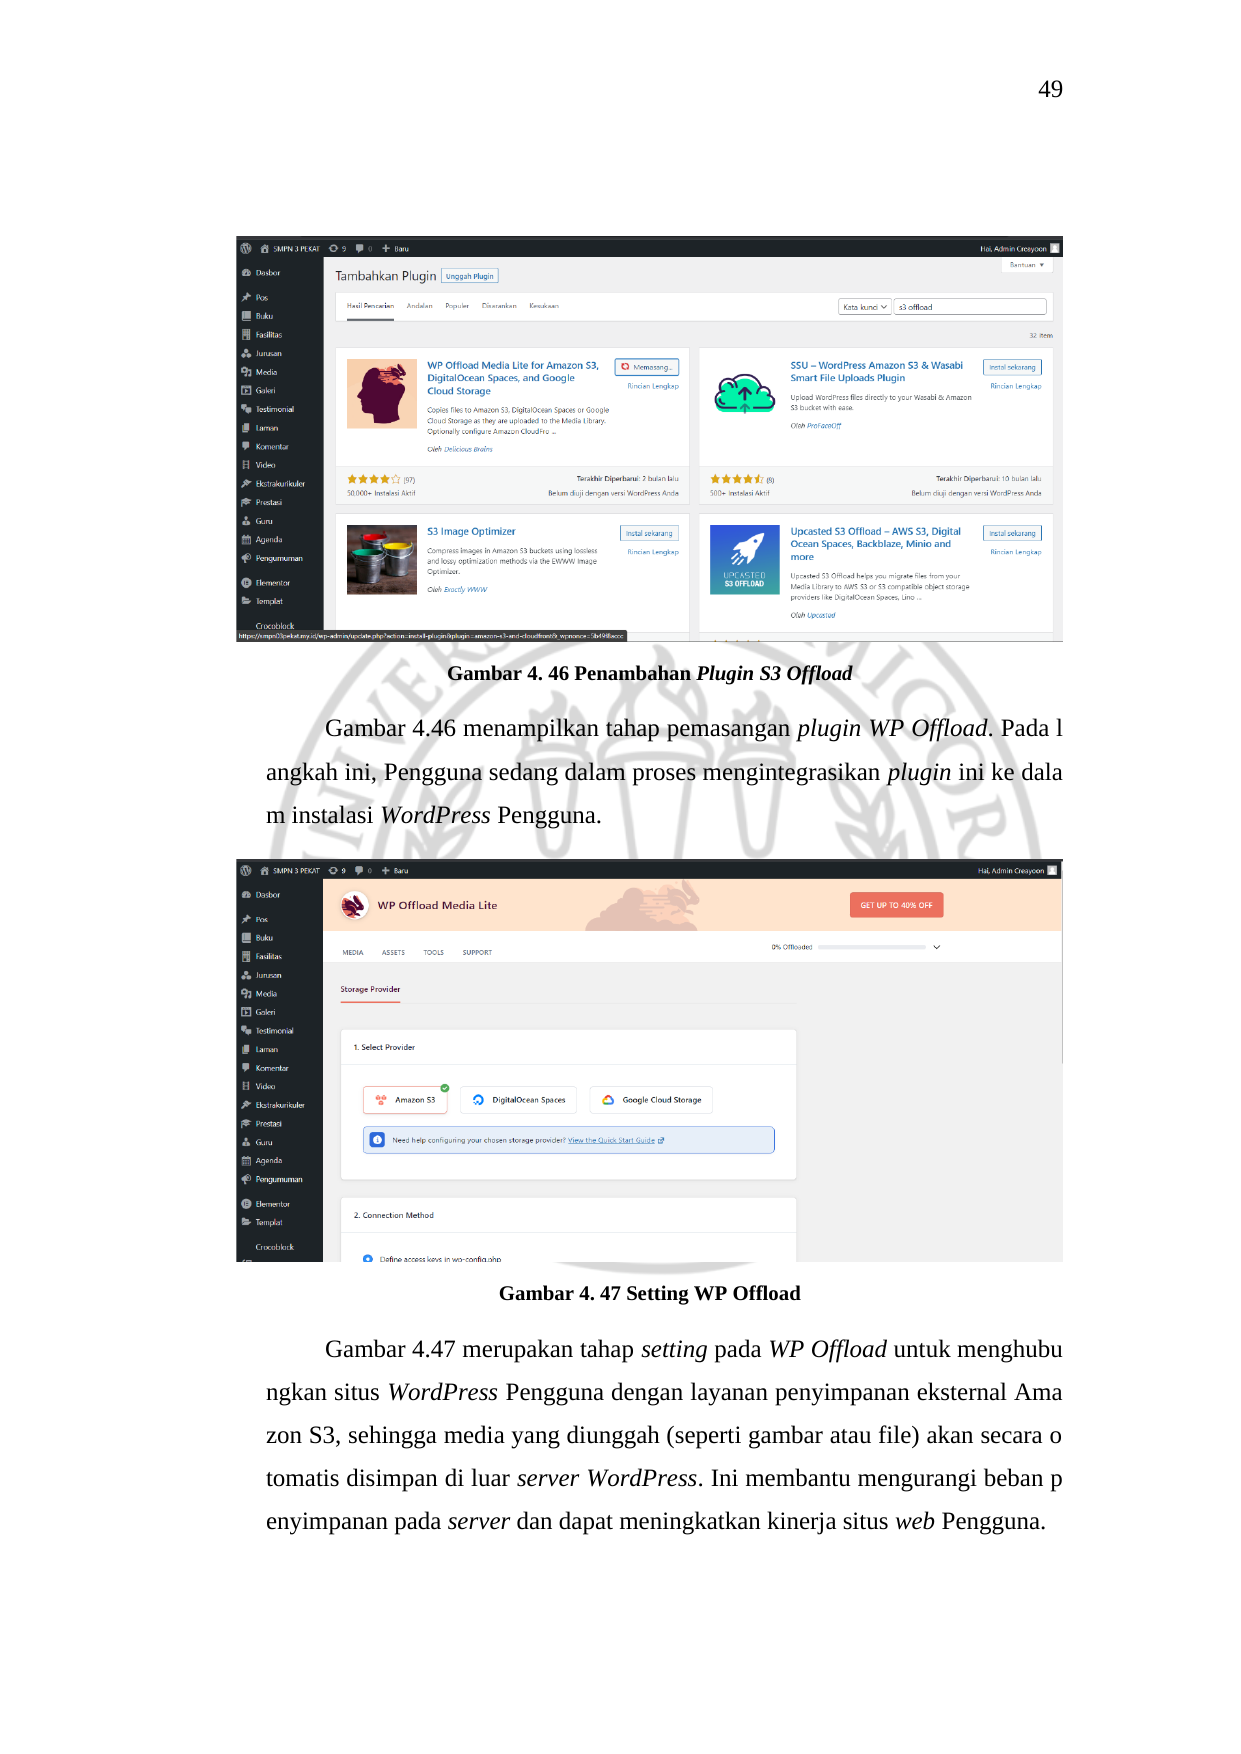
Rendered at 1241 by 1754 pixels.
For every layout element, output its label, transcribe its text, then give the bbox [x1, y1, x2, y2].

text Gambar 4. 46 Penambahan Plugin S3 Offload [236, 661, 1063, 685]
text Gambar 4.46 menampilkan tahap pemasangan plugin WP Offload. Pada langkah ini, Pengguna sedang dalam proses mengintegrasikan plugin ini ke dalam instalasi WordPress Pengguna. [266, 713, 1063, 828]
text Gambar 4. 47 Setting WP Offload [236, 1281, 1063, 1305]
picture [236, 859, 1063, 1262]
text Gambar 4.47 merupakan tahap setting pada WP Offload untuk menghubungkan situs WordPress Pengguna dengan layanan penyimpanan eksternal Amazon S3, sehingga media yang diunggah (seperti gambar atau file) akan secara otomatis disimpan di luar server WordPress. Ini membantu mengurangi beban penyimpanan pada server dan dapat meningkatkan kinerja situs web Pengguna. [266, 1334, 1063, 1535]
picture [236, 236, 1063, 642]
